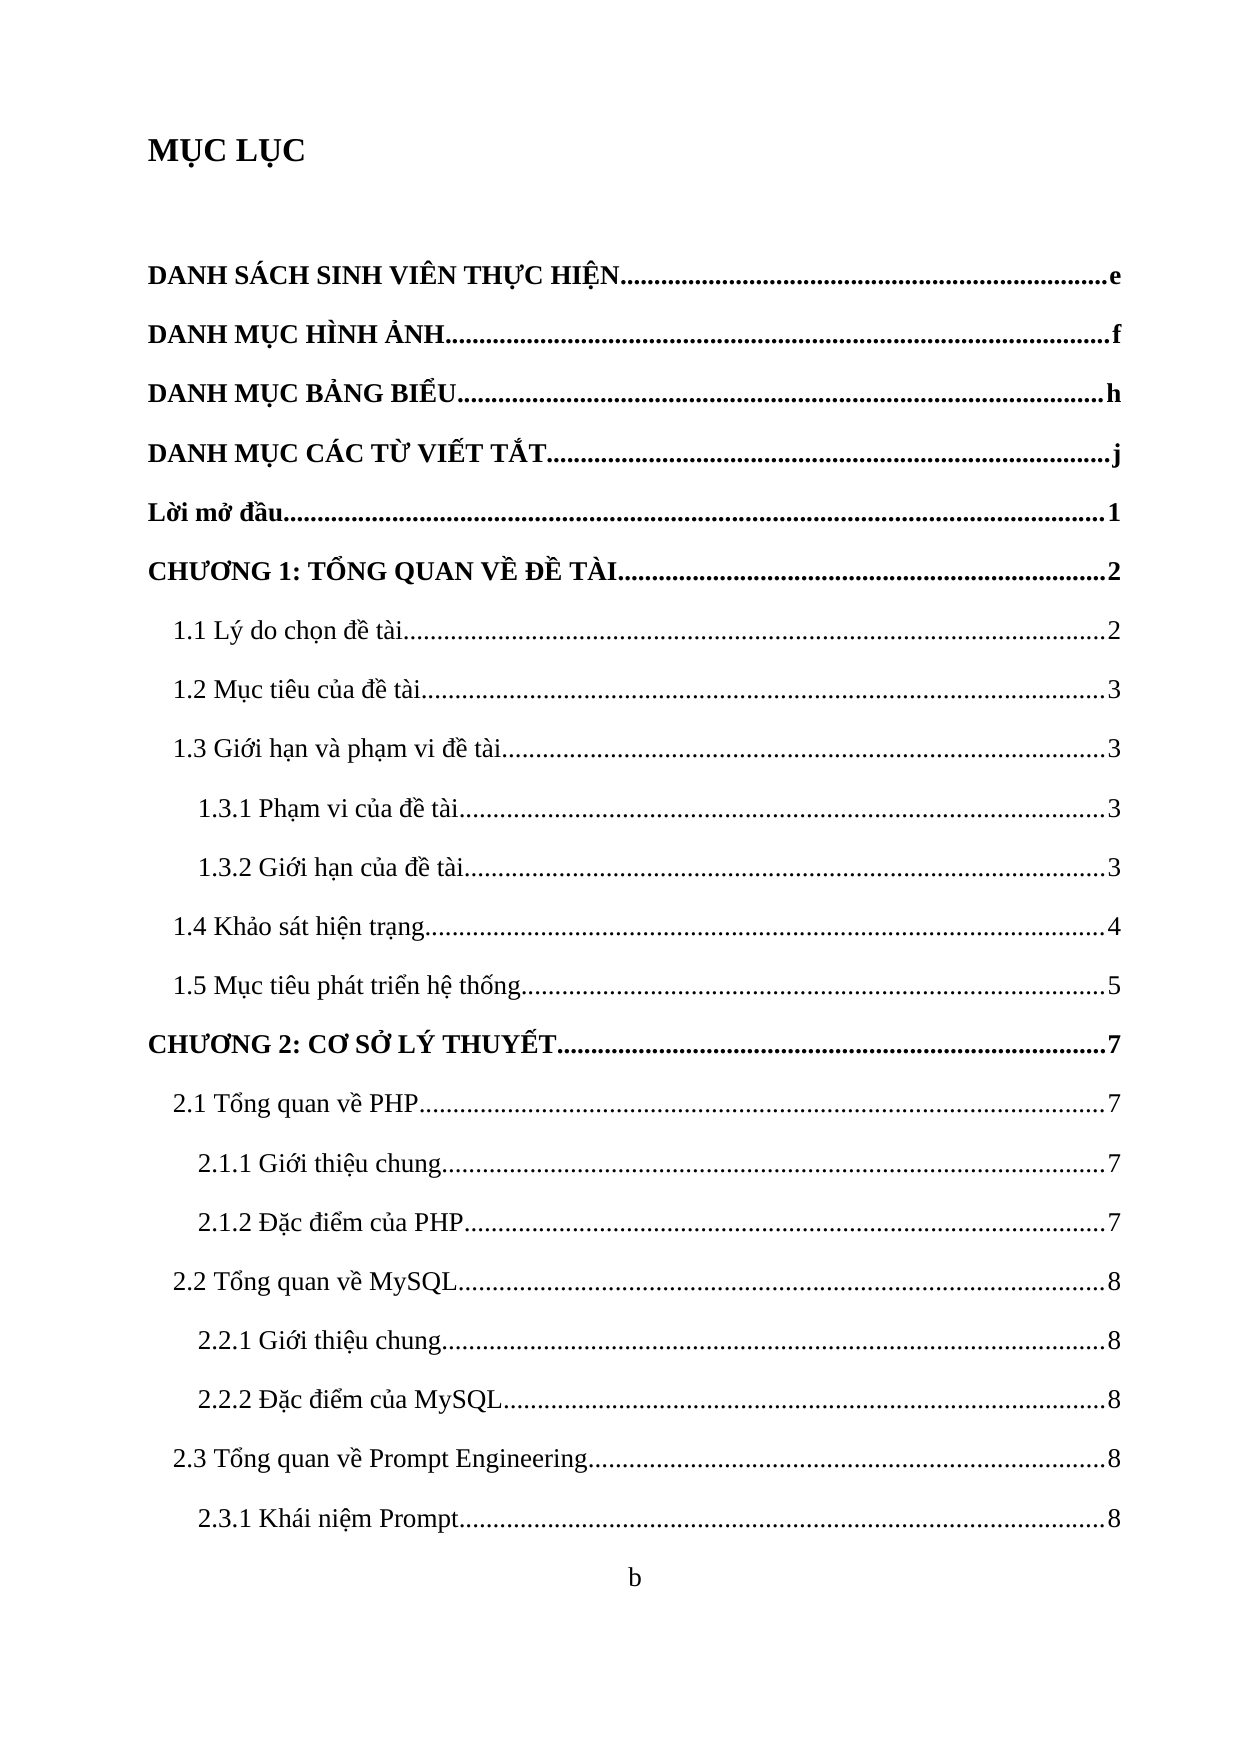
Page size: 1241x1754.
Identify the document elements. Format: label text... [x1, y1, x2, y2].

text MỤC LỤC [148, 131, 1122, 169]
